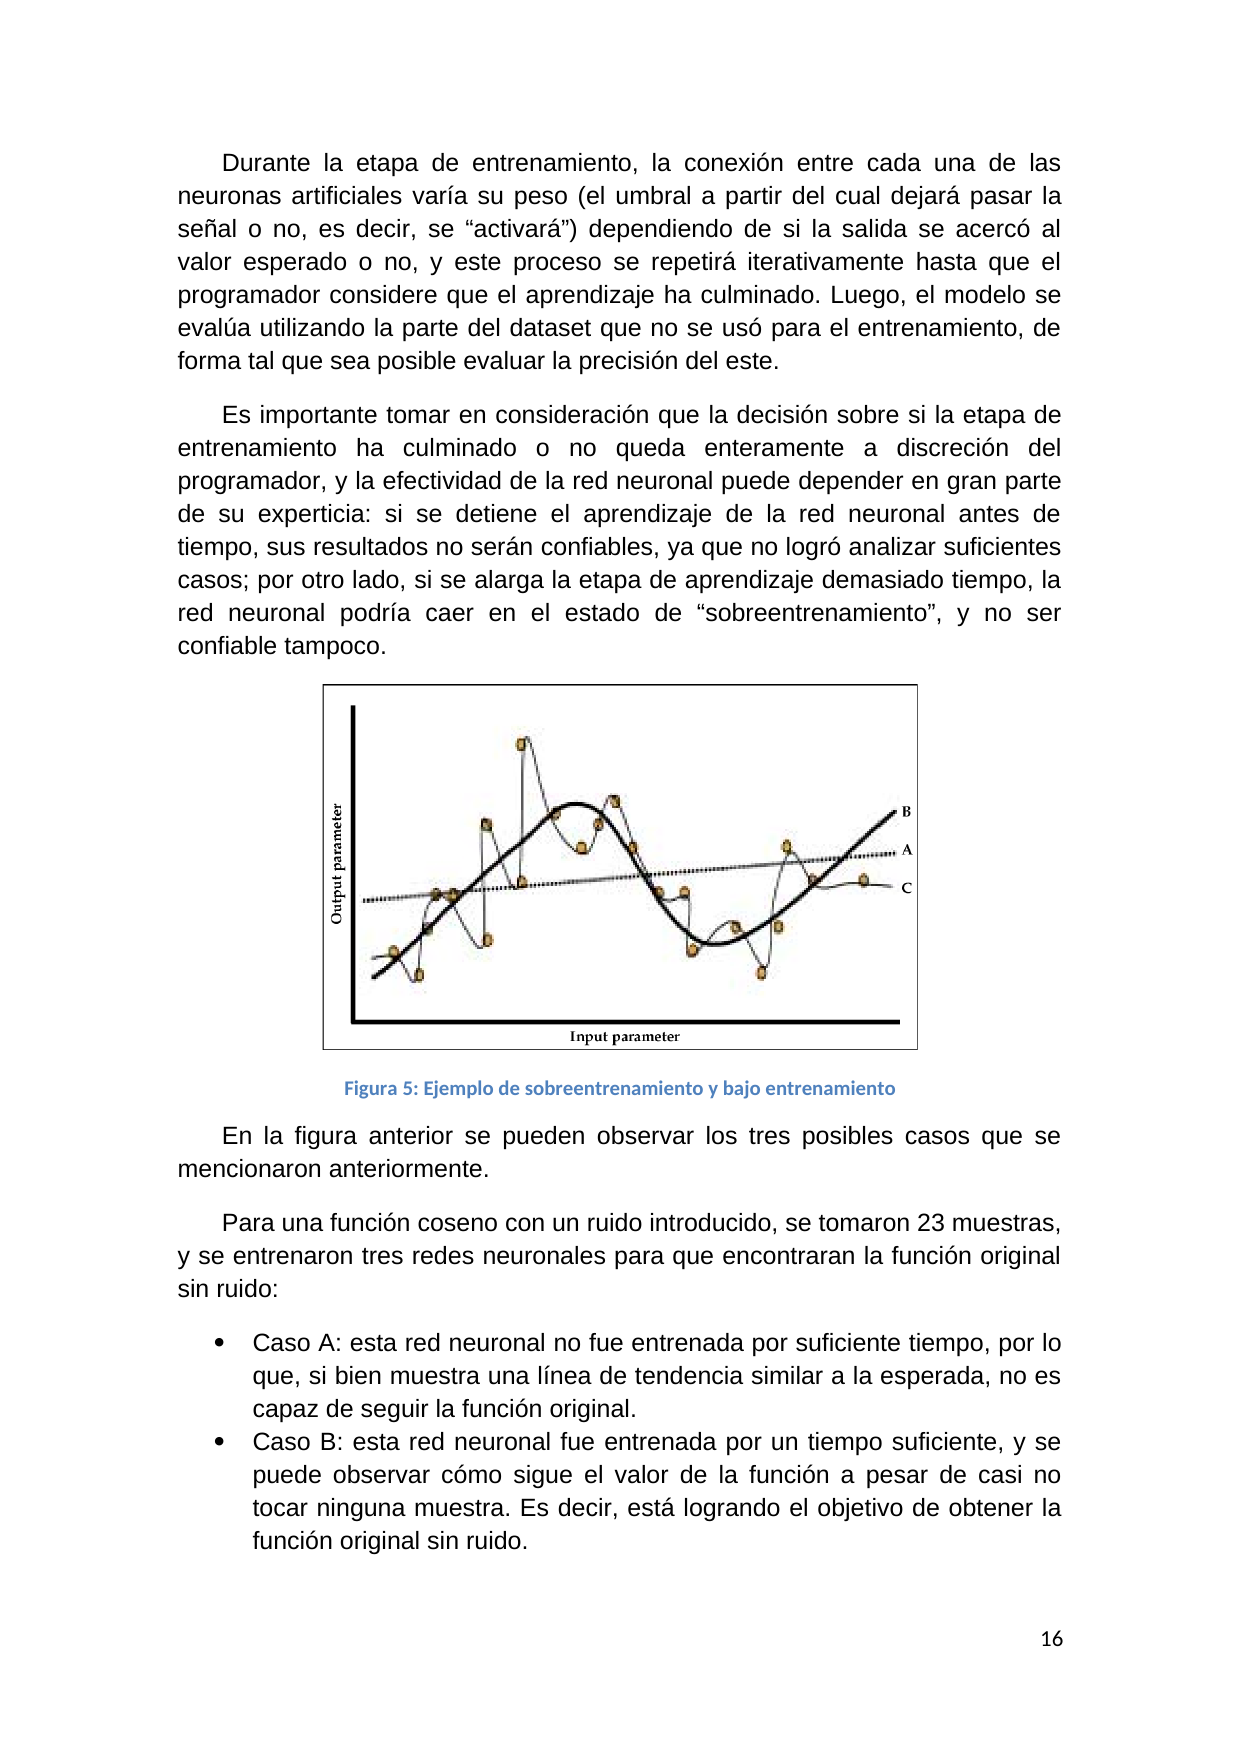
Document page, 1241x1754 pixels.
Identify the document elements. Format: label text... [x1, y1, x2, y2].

list Caso B: esta red neuronal fue entrenada por un tiempo suficiente, y se puede observar cómo sigue el valor de la función a pesar de casi no tocar ninguna muestra. Es decir, está logrando el objetivo de obtener la función original sin ruido. [215, 1427, 1063, 1555]
text En la figura anterior se pueden observar los tres posibles casos que se mencionaron anteriormente. [177, 1121, 1063, 1183]
text Durante la etapa de entrenamiento, la conexión entre cada una de las neuronas artificiales varía su peso (el umbral a partir del cual dejará pasar la señal o no, es decir, se “activará”) dependiendo de si la salida se acercó al valor esperado o no, y este proceso se repetirá iterativamente hasta que el programador considere que el aprendizaje ha culminado. Luego, el modelo se evalúa utilizando la parte del dataset que no se usó para el entrenamiento, de forma tal que sea posible evaluar la precisión del este. [177, 148, 1063, 374]
text Es importante tomar en consideración que la decisión sobre si la etapa de entrenamiento ha culminado o no queda enteramente a discreción del programador, y la efectividad de la red neuronal puede depender en gran parte de su experticia: si se detiene el aprendizaje de la red neuronal antes de tiempo, sus resultados no serán confiables, ya que no logró analizar suficientes casos; por otro lado, si se alarga la etapa de aprendizaje demasiado tiempo, la red neuronal podría caer en el estado de “sobreentrenamiento”, y no ser confiable tampoco. [177, 399, 1063, 659]
text Para una función coseno con un ruido introducido, se tomaron 23 muestras, y se entrenaron tres redes neuronales para que encontraran la función original sin ruido: [177, 1208, 1063, 1303]
list Caso A: esta red neuronal no fue entrenada por suficiente tiempo, por lo que, si bien muestra una línea de tendencia similar a la esperada, no es capaz de seguir la función original. [215, 1328, 1063, 1423]
text Figura 5: Ejemplo de sobreentrenamiento y bajo entrenamiento [177, 1075, 1063, 1100]
picture [322, 684, 918, 1050]
